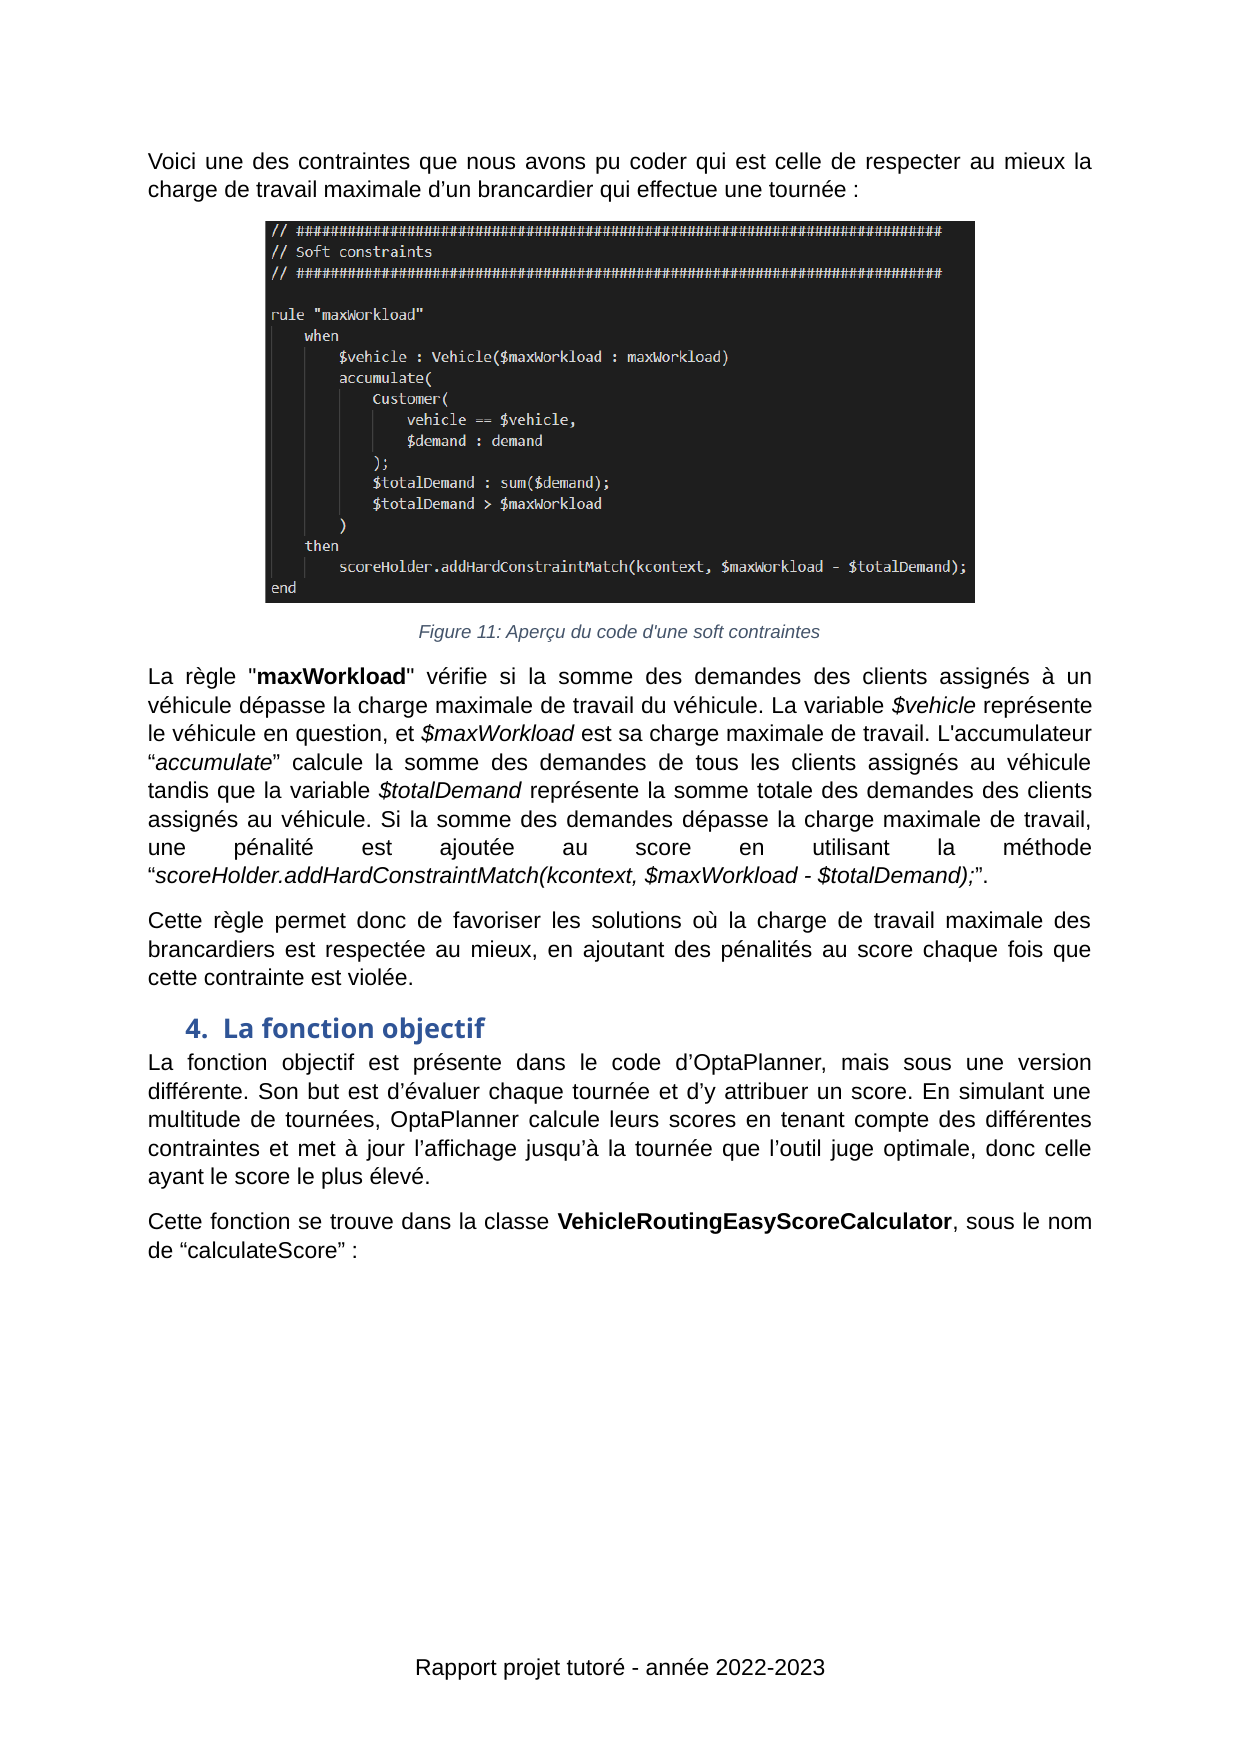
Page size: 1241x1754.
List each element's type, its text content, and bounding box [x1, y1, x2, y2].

picture [265, 221, 975, 603]
text La fonction objectif est présente dans le code d’OptaPlanner, mais sous une version différente. Son but est d’évaluer chaque tournée et d’y attribuer un score. En simulant une multitude de tournées, OptaPlanner calcule leurs scores en tenant compte des différentes contraintes et met à jour l’affichage jusqu’à la tournée que l’outil juge optimale, donc celle ayant le score le plus élevé. [148, 1049, 1093, 1189]
text Cette fonction se trouve dans la classe VehicleRoutingEasyScoreCalculator, sous le nom de “calculateScore” : [148, 1208, 1093, 1263]
subtitle La fonction objectif [185, 1009, 1093, 1046]
text Voici une des contraintes que nous avons pu coder qui est celle de respecter au mieux la charge de travail maximale d’un brancardier qui effectue une tournée : [148, 148, 1093, 202]
text Cette règle permet donc de favoriser les solutions où la charge de travail maximale des brancardiers est respectée au mieux, en ajoutant des pénalités au score chaque fois que cette contrainte est violée. [148, 907, 1093, 991]
text La règle "maxWorkload" vérifie si la somme des demandes des clients assignés à un véhicule dépasse la charge maximale de travail du véhicule. La variable $vehicle représente le véhicule en question, et $maxWorkload est sa charge maximale de travail. L'accumulateur “accumulate” calcule la somme des demandes de tous les clients assignés au véhicule tandis que la variable $totalDemand représente la somme totale des demandes des clients assignés au véhicule. Si la somme des demandes dépasse la charge maximale de travail, une pénalité est ajoutée au score en utilisant la méthode “scoreHolder.addHardConstraintMatch(kcontext, $maxWorkload - $totalDemand);”. [148, 663, 1093, 889]
